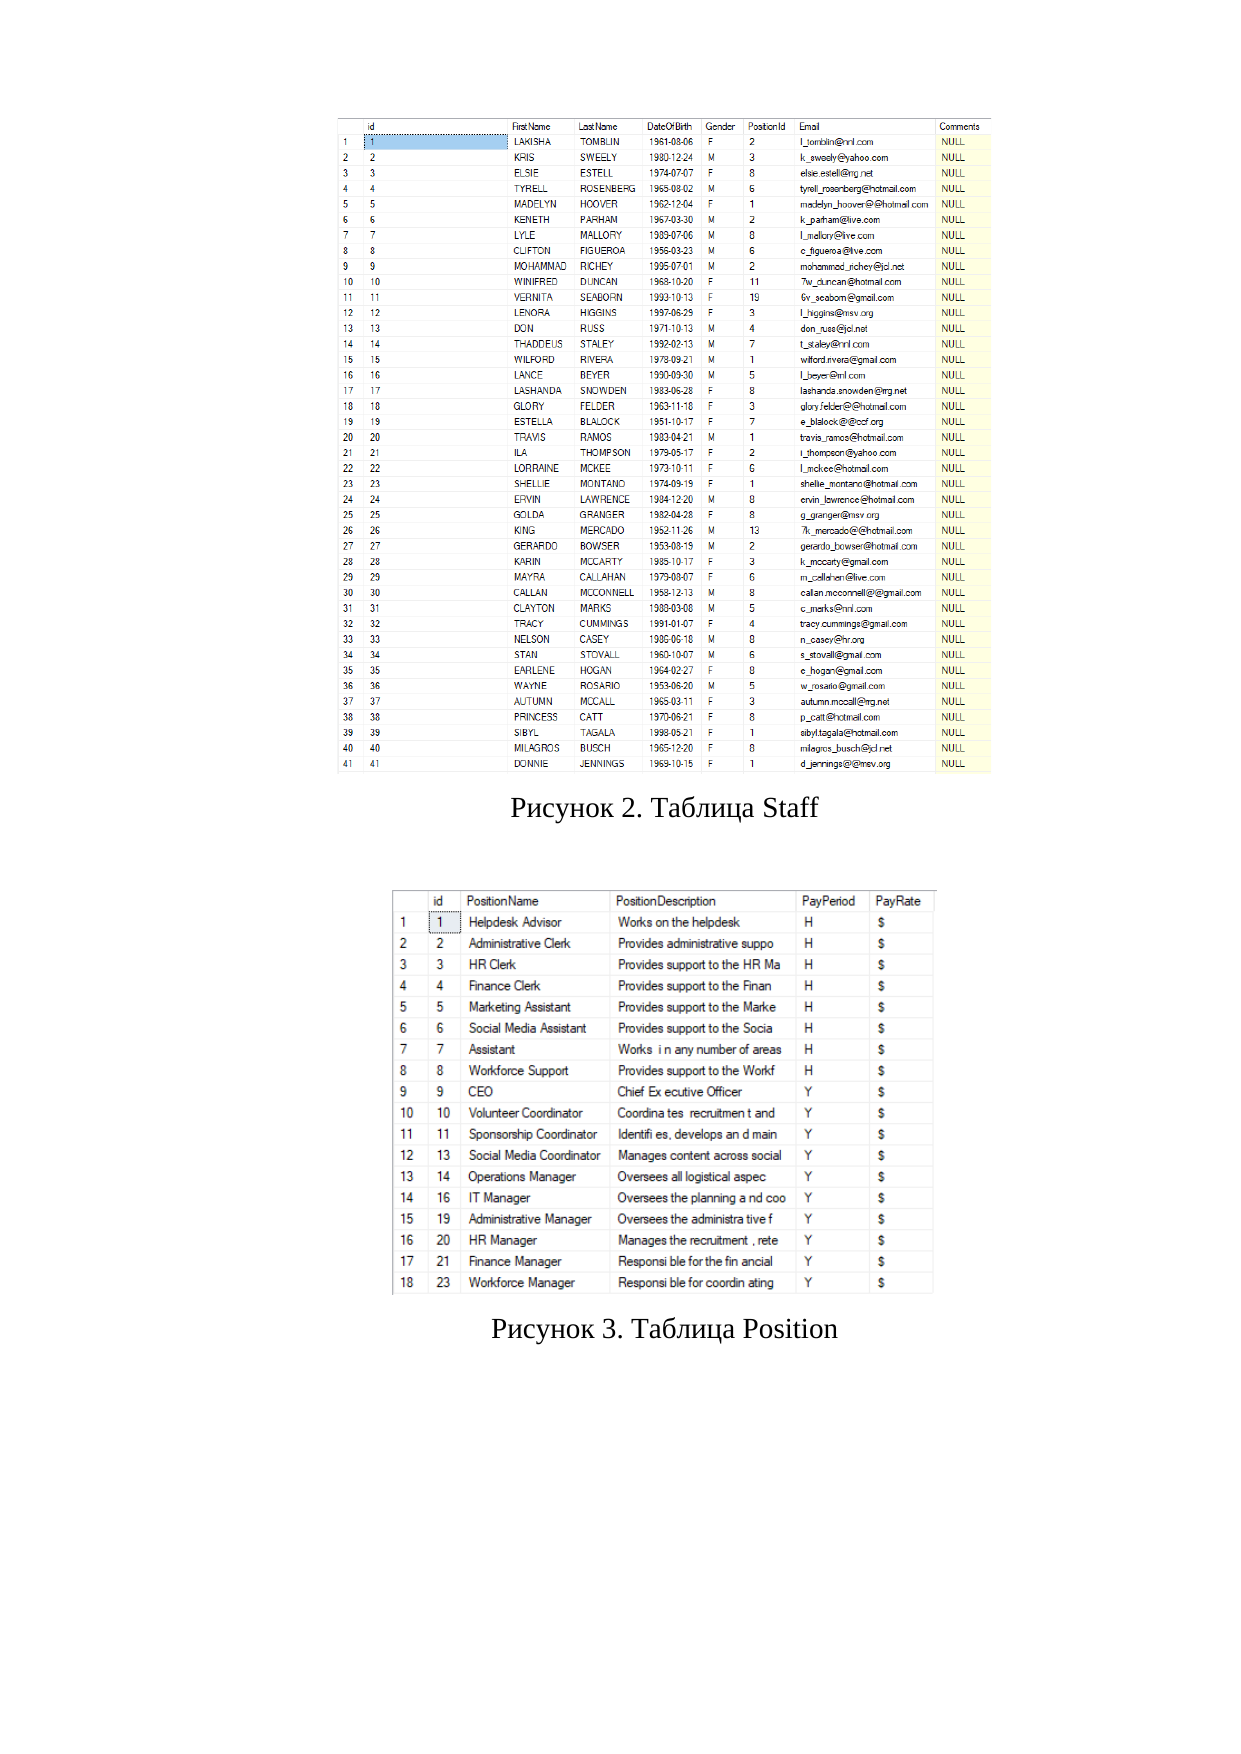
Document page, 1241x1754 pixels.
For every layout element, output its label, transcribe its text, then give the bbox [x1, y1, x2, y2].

text Рисунок 2. Таблица Staff [177, 790, 1152, 823]
picture [337, 118, 992, 774]
text Рисунок 3. Таблица Position [177, 1311, 1152, 1344]
picture [392, 890, 937, 1295]
